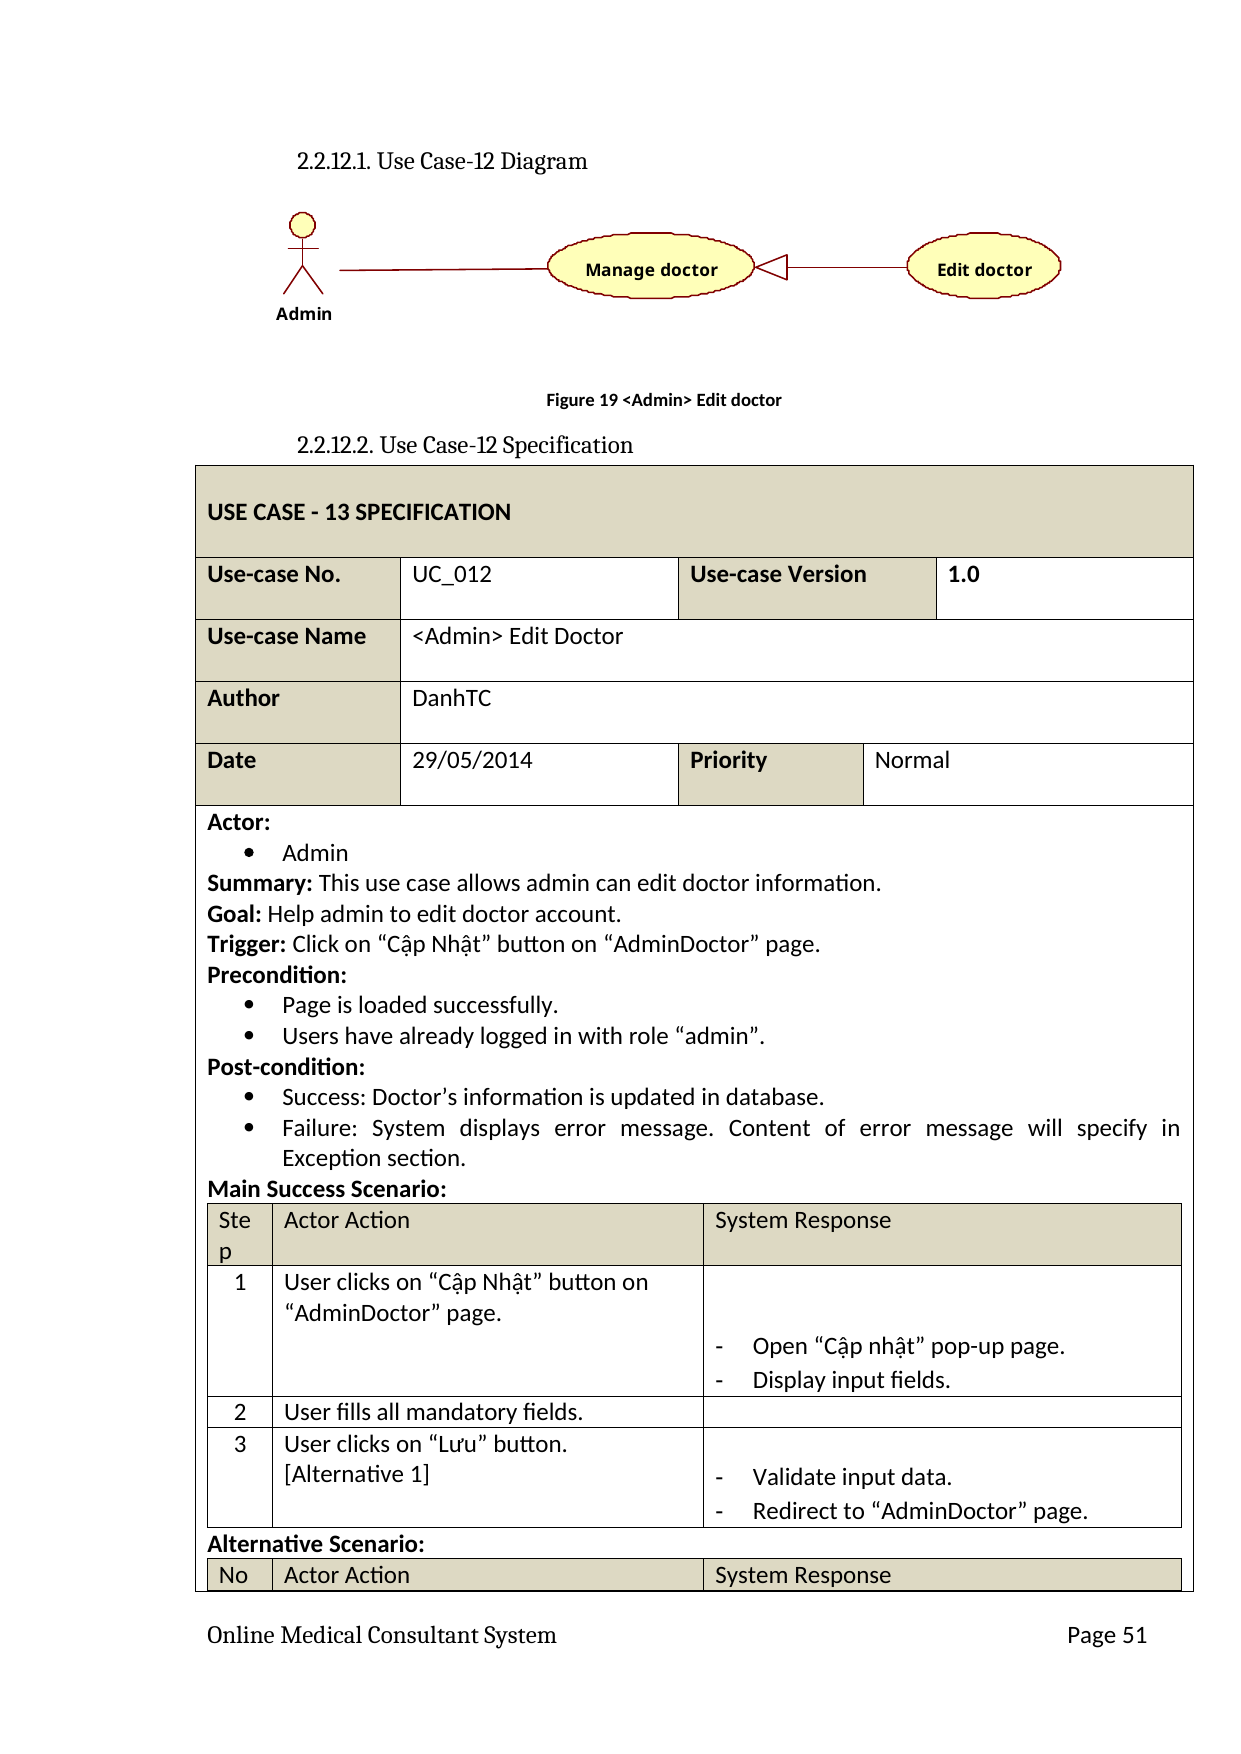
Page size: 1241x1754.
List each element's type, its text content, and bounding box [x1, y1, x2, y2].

table_cell UC_012 [401, 558, 678, 619]
table_cell Priority [679, 744, 863, 805]
table_cell <Admin> Edit Doctor [401, 620, 1193, 681]
table_cell Date [196, 744, 400, 805]
table_cell Use-case Name [196, 620, 400, 681]
subtitle Use Case-12 Diagram [282, 147, 1122, 176]
table_cell 1.0 [937, 558, 1193, 619]
table_cell 29/05/2014 [401, 744, 678, 805]
table_cell Use-case Version [679, 558, 936, 619]
table_cell Normal [864, 744, 1193, 805]
table_header USE CASE - 13 SPECIFICATION [196, 466, 1193, 557]
text Figure <Admin> Edit doctor [207, 388, 1122, 411]
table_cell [196, 806, 1193, 1591]
subtitle Use Case-12 Specification [282, 431, 1122, 460]
table_cell Author [196, 682, 400, 743]
table_cell Use-case No. [196, 558, 400, 619]
table_cell DanhTC [401, 682, 1193, 743]
